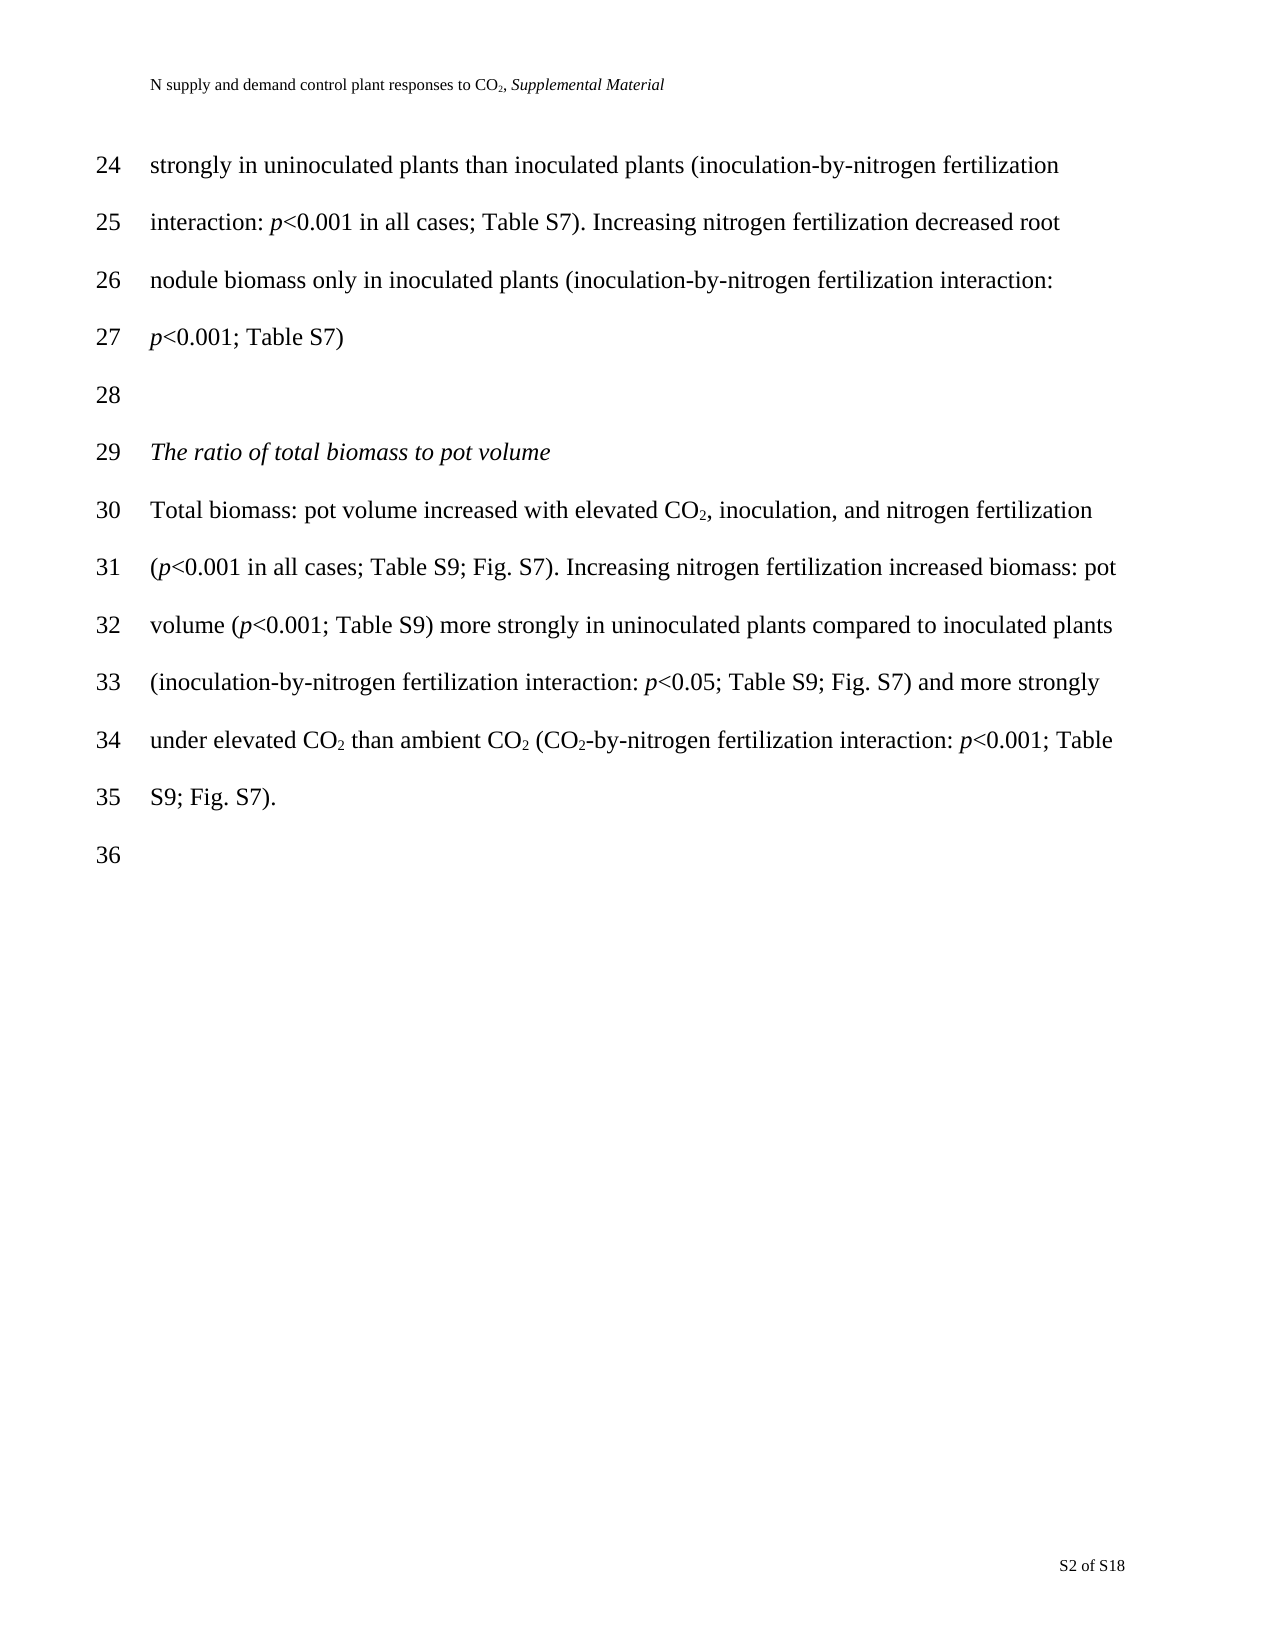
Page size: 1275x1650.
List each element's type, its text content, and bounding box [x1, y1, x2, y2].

text The ratio of total biomass to pot volume [150, 437, 1125, 466]
text Total biomass: pot volume increased with elevated CO2, inoculation, and nitrogen fertilization (p<0.001 in all cases; Table S9; Fig. S7). Increasing nitrogen fertilization increased biomass: pot volume (p<0.001; Table S9) more strongly in uninoculated plants compared to inoculated plants (inoculation-by-nitrogen fertilization interaction: p<0.05; Table S9; Fig. S7) and more strongly under elevated CO2 than ambient CO2 (CO2-by-nitrogen fertilization interaction: p<0.001; Table S9; Fig. S7). [150, 495, 1125, 811]
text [150, 150, 1125, 351]
